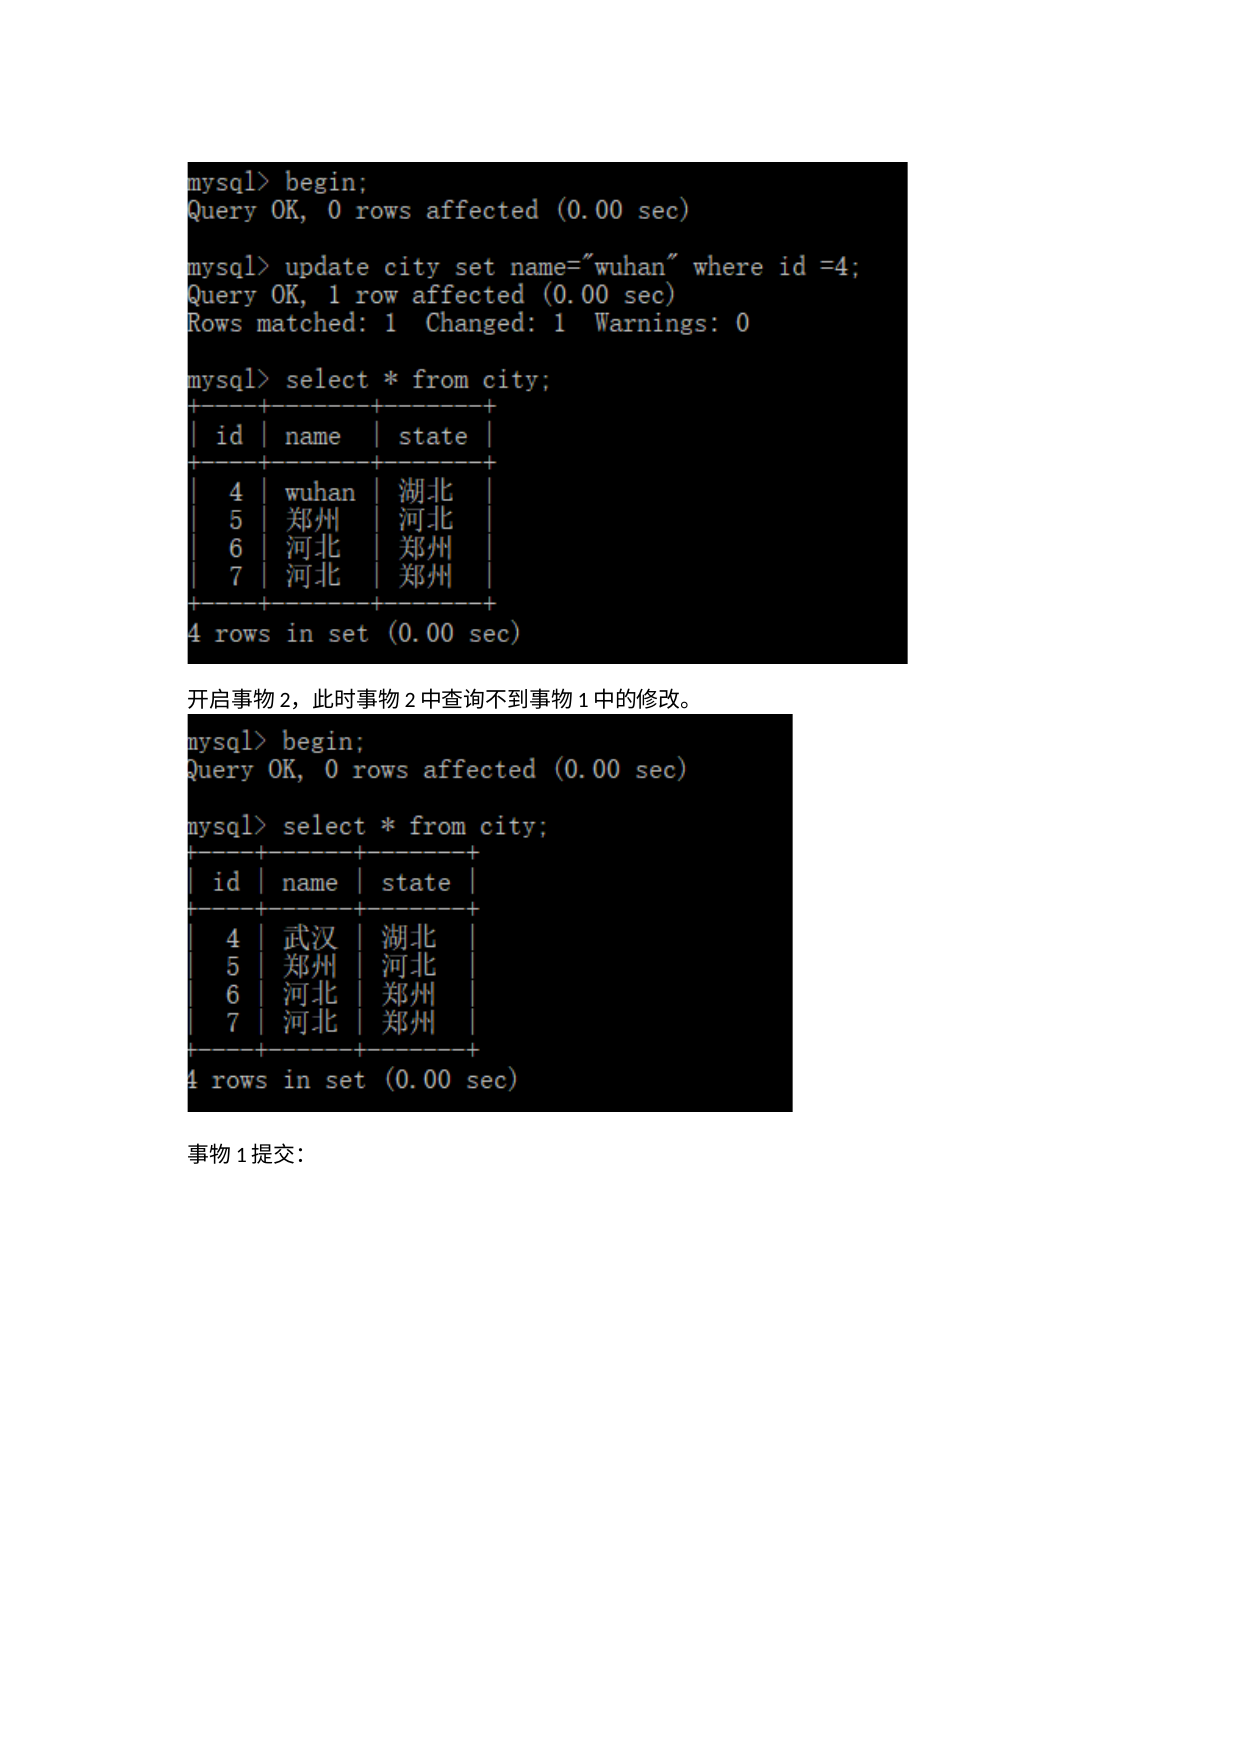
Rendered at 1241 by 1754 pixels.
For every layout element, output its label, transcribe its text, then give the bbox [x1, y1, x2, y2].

text 事物1提交： [187, 1137, 1053, 1169]
text 开启事物2，此时事物2中查询不到事物1中的修改。 [187, 682, 1053, 714]
picture [187, 162, 908, 664]
picture [187, 714, 793, 1112]
